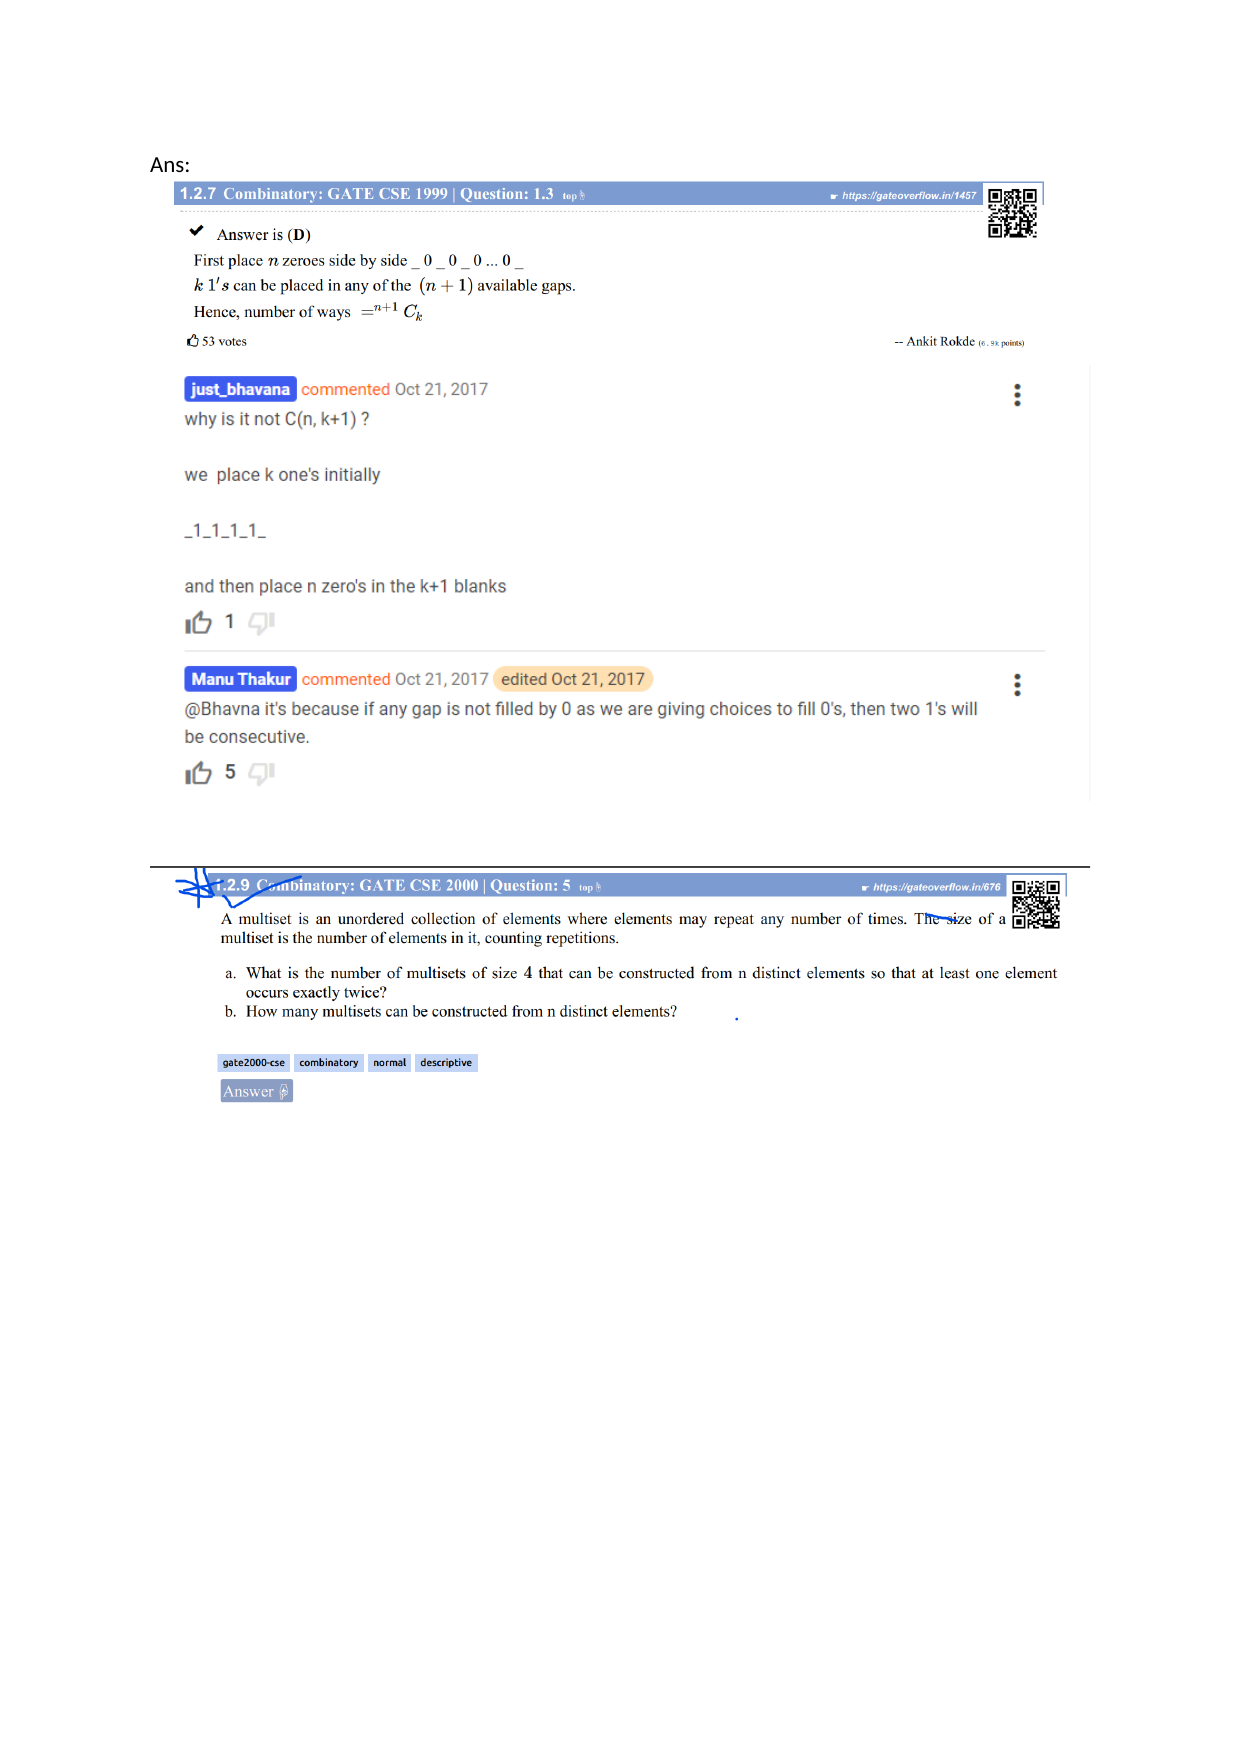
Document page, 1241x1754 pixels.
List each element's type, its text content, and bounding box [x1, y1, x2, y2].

picture [150, 365, 1091, 801]
picture [150, 866, 1091, 1113]
picture [150, 180, 1091, 364]
text Ans: [150, 150, 1090, 180]
